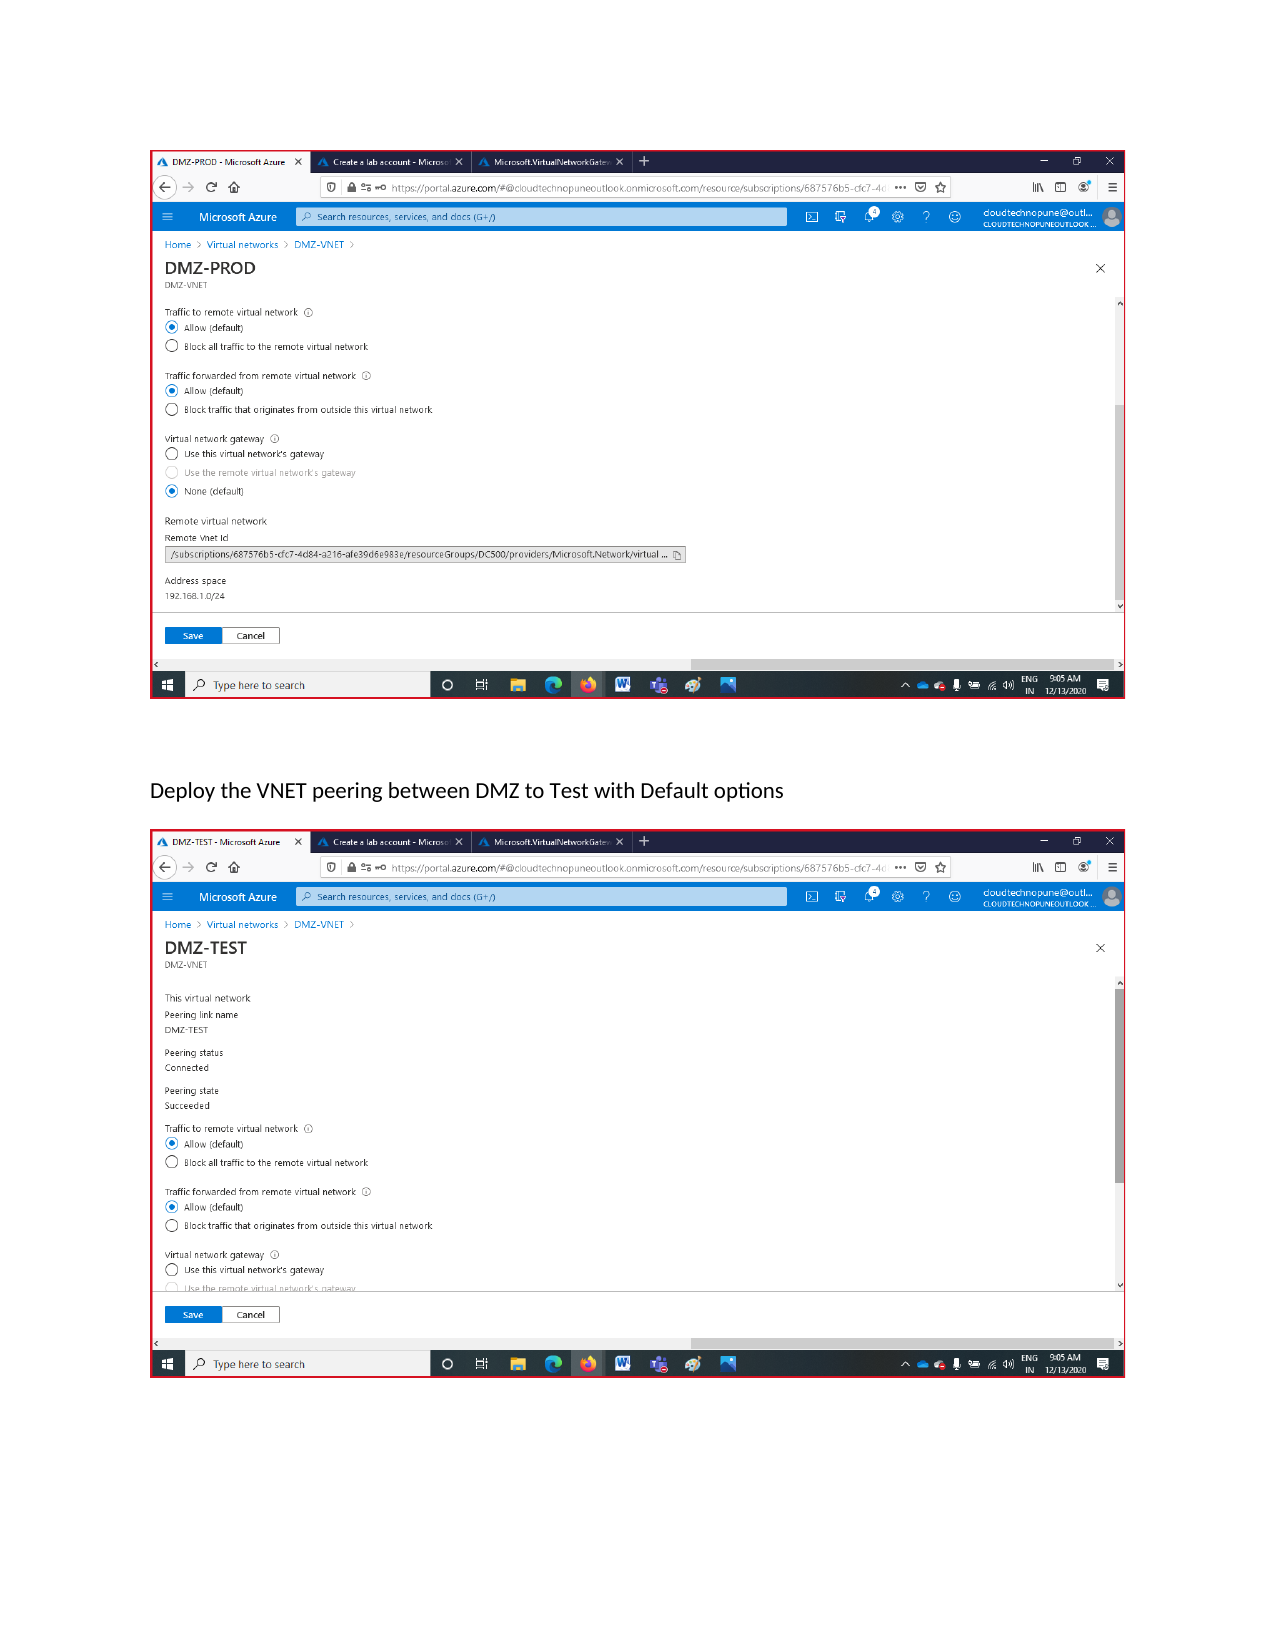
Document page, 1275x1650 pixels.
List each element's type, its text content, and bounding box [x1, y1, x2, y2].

picture [150, 829, 1125, 1378]
text Deploy the VNET peering between DMZ to Test with Default options [150, 776, 1125, 804]
picture [150, 150, 1125, 699]
